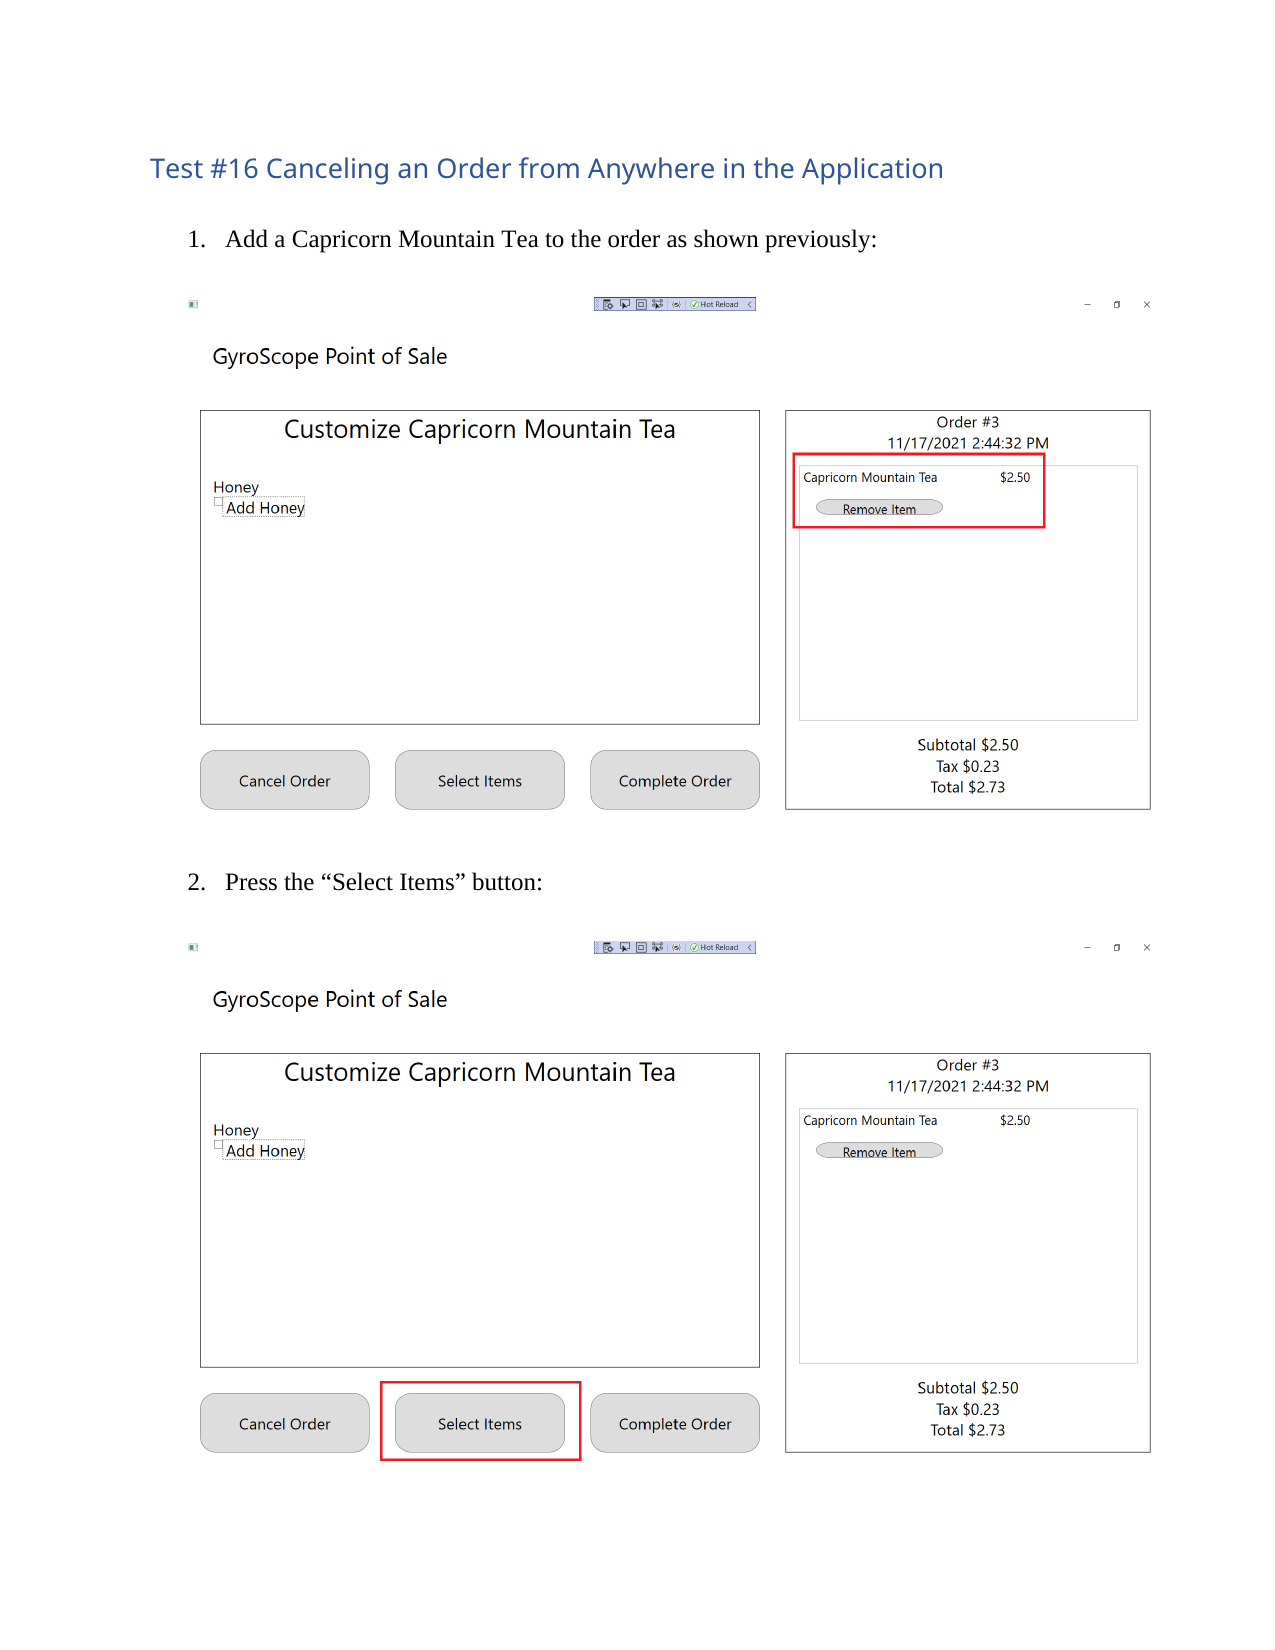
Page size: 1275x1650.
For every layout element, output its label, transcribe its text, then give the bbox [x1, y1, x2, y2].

picture [187, 297, 1163, 822]
picture [187, 941, 1163, 1465]
list Press the “Select Items” button: [187, 867, 1125, 896]
list Add a Capricorn Mountain Tea to the order as shown previously: [187, 224, 1125, 252]
subtitle Test #16 Canceling an Order from Anywhere in the Application [150, 150, 1125, 187]
